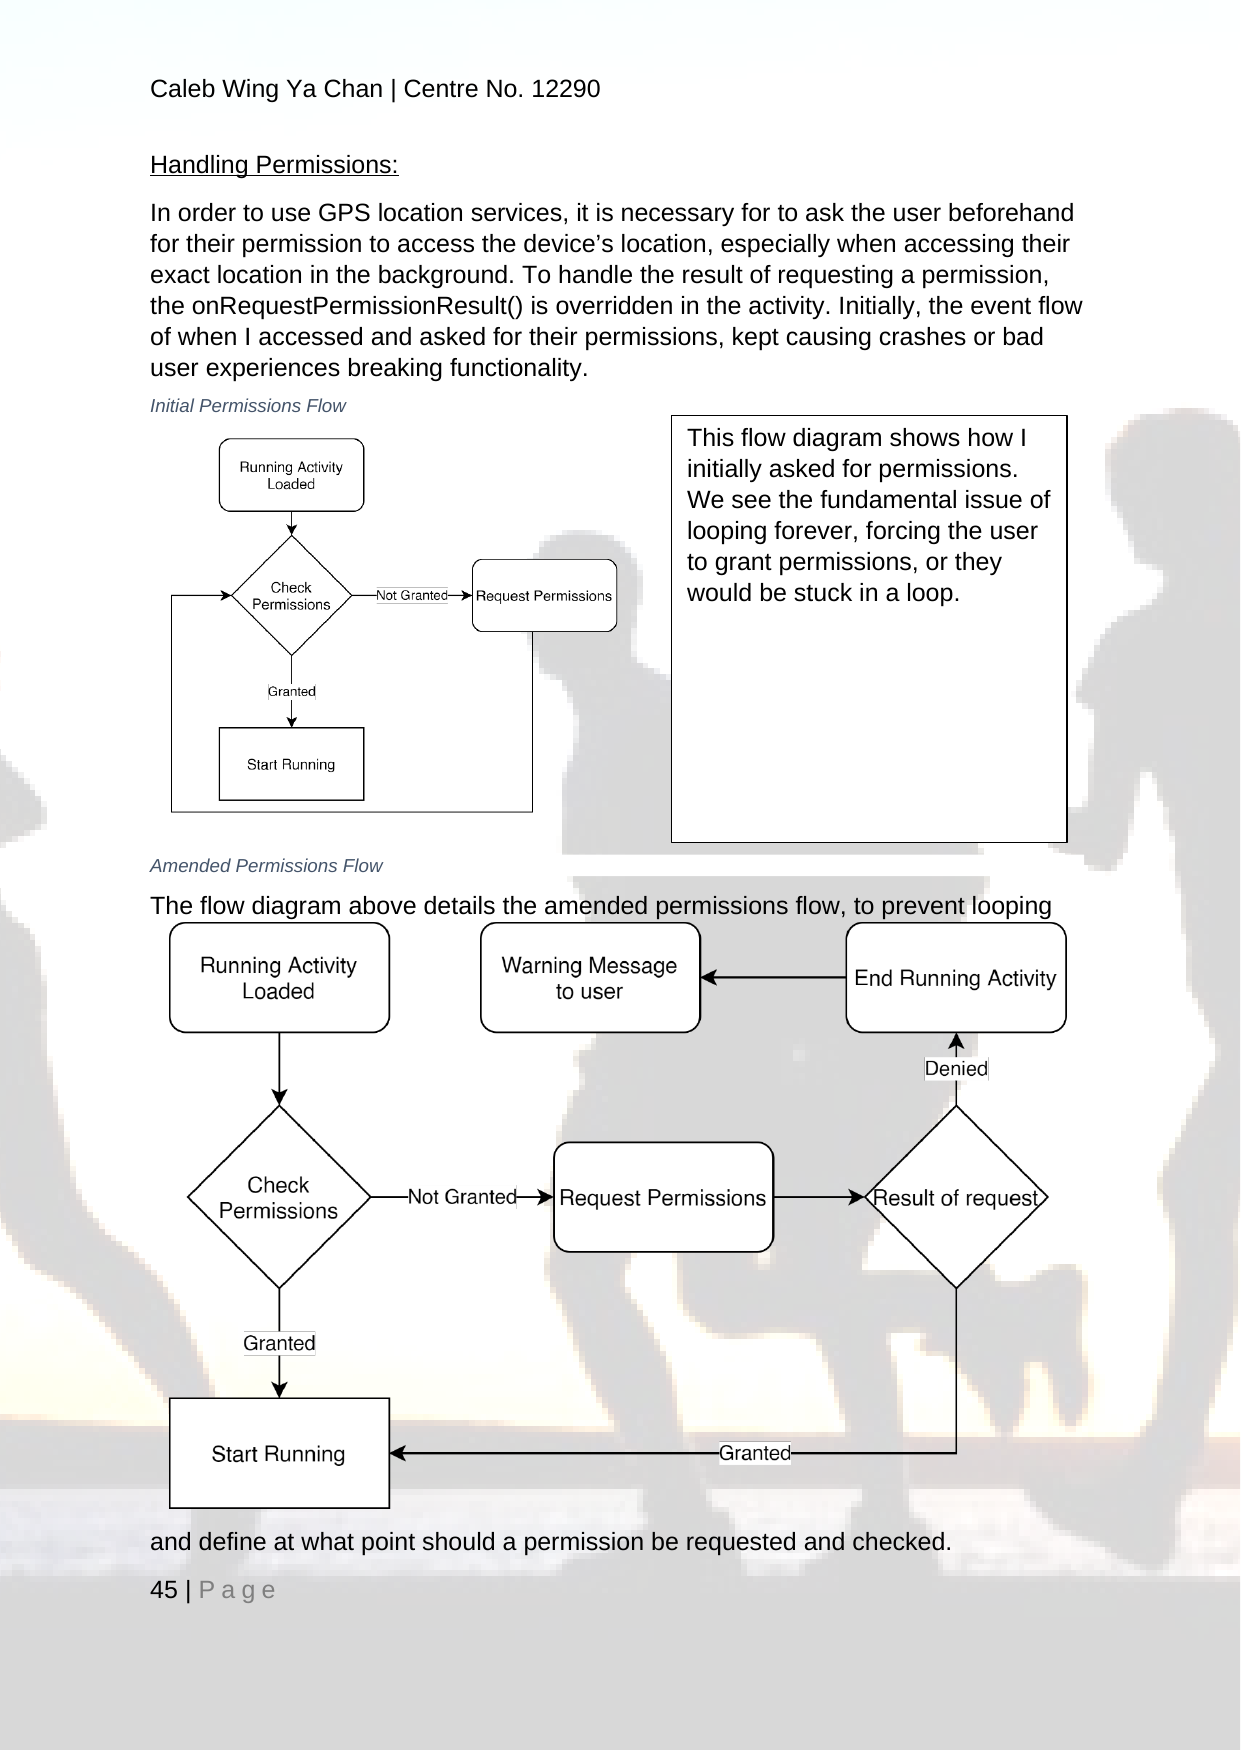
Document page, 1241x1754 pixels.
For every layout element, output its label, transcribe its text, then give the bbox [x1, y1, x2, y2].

text Handling Permissions: [150, 150, 1090, 179]
picture [150, 427, 629, 834]
text In order to use GPS location services, it is necessary for to ask the user beforehand for their permission to access the device’s location, especially when accessing their exact location in the background. To handle the result of requesting a permission, the onRequestPermissionResult() is overridden in the activity. Initially, the event flow of when I accessed and asked for their permissions, kept causing crashes or bad user experiences breaking functionality. [150, 198, 1090, 382]
picture [150, 903, 1085, 1527]
